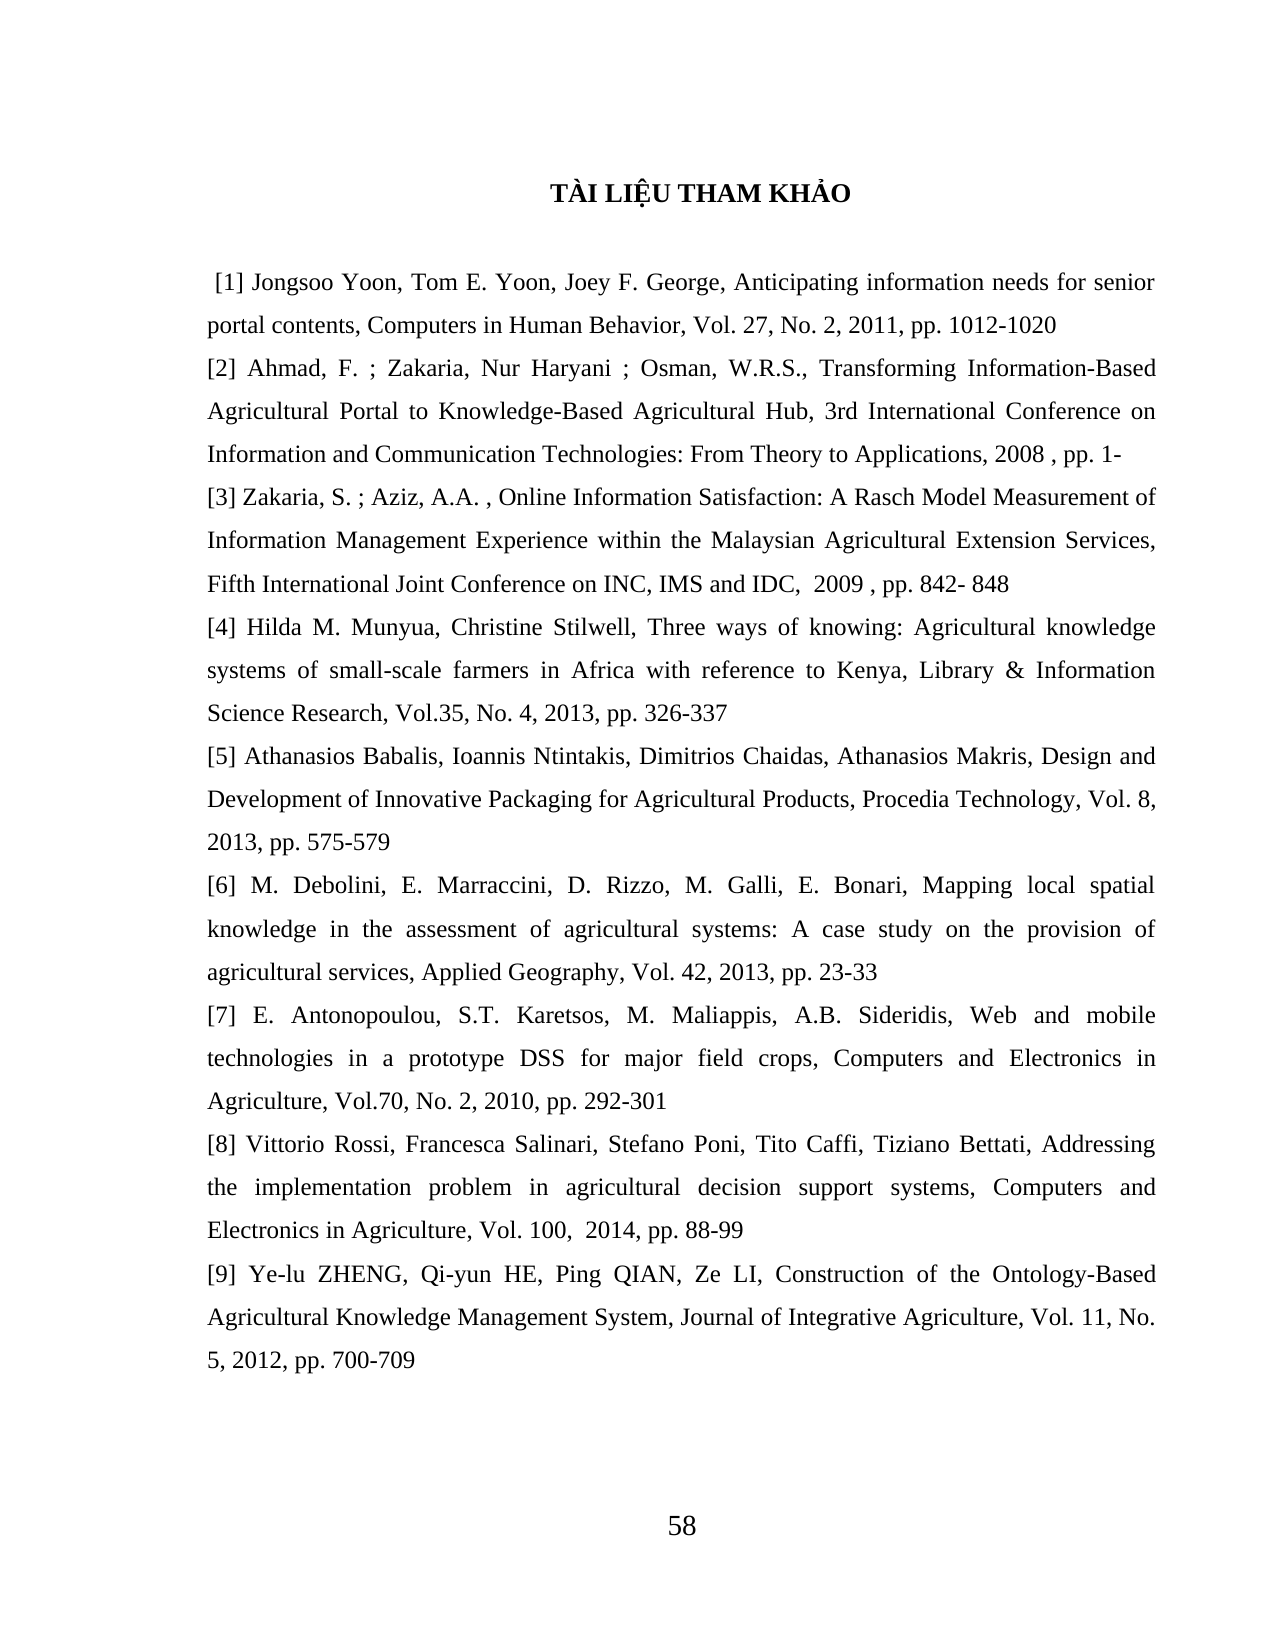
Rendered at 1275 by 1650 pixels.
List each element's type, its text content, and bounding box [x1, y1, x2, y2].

text [2] Ahmad, F. ; Zakaria, Nur Haryani ; Osman, W.R.S., Transforming Information-Based Agricultural Portal to Knowledge-Based Agricultural Hub, 3rd International Conference on Information and Communication Technologies: From Theory to Applications, 2008 , pp. 1- [207, 353, 1157, 468]
text [5] Athanasios Babalis, Ioannis Ntintakis, Dimitrios Chaidas, Athanasios Makris, Design and Development of Innovative Packaging for Agricultural Products, Procedia Technology, Vol. 8, 2013, pp. 575-579 [207, 741, 1157, 856]
text [3] Zakaria, S. ; Aziz, A.A. , Online Information Satisfaction: A Rasch Model Measurement of Information Management Experience within the Malaysian Agricultural Extension Services, Fifth International Joint Conference on INC, IMS and IDC, 2009 , pp. 842- 848 [207, 482, 1157, 597]
text [9] Ye-lu ZHENG, Qi-yun HE, Ping QIAN, Ze LI, Construction of the Ontology-Based Agricultural Knowledge Management System, Journal of Integrative Agriculture, Vol. 11, No. 5, 2012, pp. 700-709 [207, 1259, 1157, 1374]
text [4] Hilda M. Munyua, Christine Stilwell, Three ways of knowing: Agricultural knowledge systems of small-scale farmers in Africa with reference to Kenya, Library & Information Science Research, Vol.35, No. 4, 2013, pp. 326-337 [207, 612, 1157, 727]
list TÀI LIỆU THAM KHẢO [244, 177, 1157, 208]
text [1] Jongsoo Yoon, Tom E. Yoon, Joey F. George, Anticipating information needs for senior portal contents, Computers in Human Behavior, Vol. 27, No. 2, 2011, pp. 1012-1020 [207, 267, 1157, 339]
text [6] M. Debolini, E. Marraccini, D. Rizzo, M. Galli, E. Bonari, Mapping local spatial knowledge in the assessment of agricultural systems: A case study on the provision of agricultural services, Applied Geography, Vol. 42, 2013, pp. 23-33 [207, 871, 1157, 986]
text [7] E. Antonopoulou, S.T. Karetsos, M. Maliappis, A.B. Sideridis, Web and mobile technologies in a prototype DSS for major field crops, Computers and Electronics in Agriculture, Vol.70, No. 2, 2010, pp. 292-301 [207, 1000, 1157, 1115]
text [8] Vittorio Rossi, Francesca Salinari, Stefano Poni, Tito Caffi, Tiziano Bettati, Addressing the implementation problem in agricultural decision support systems, Computers and Electronics in Agriculture, Vol. 100, 2014, pp. 88-99 [207, 1129, 1157, 1244]
